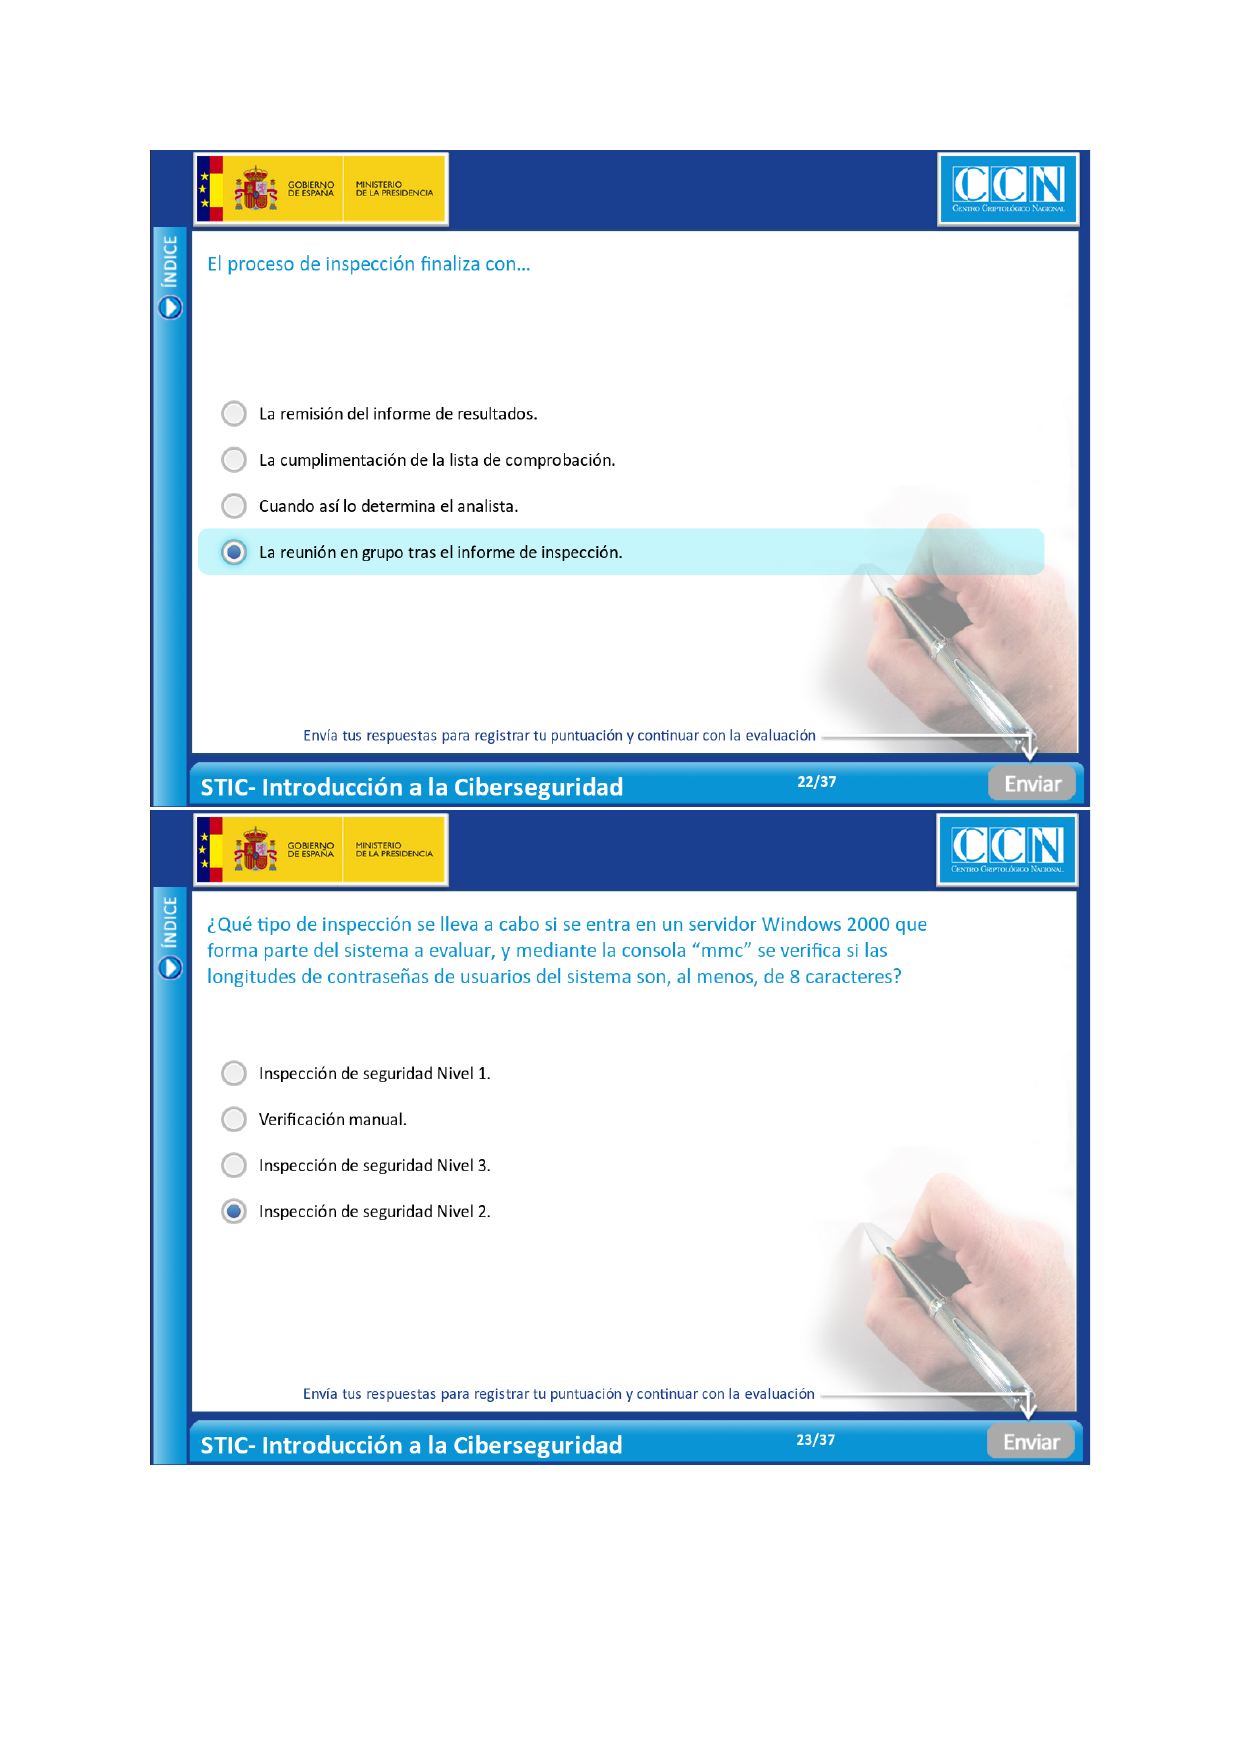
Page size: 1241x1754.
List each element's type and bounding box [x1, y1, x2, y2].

picture [150, 810, 1091, 1465]
picture [150, 150, 1091, 807]
